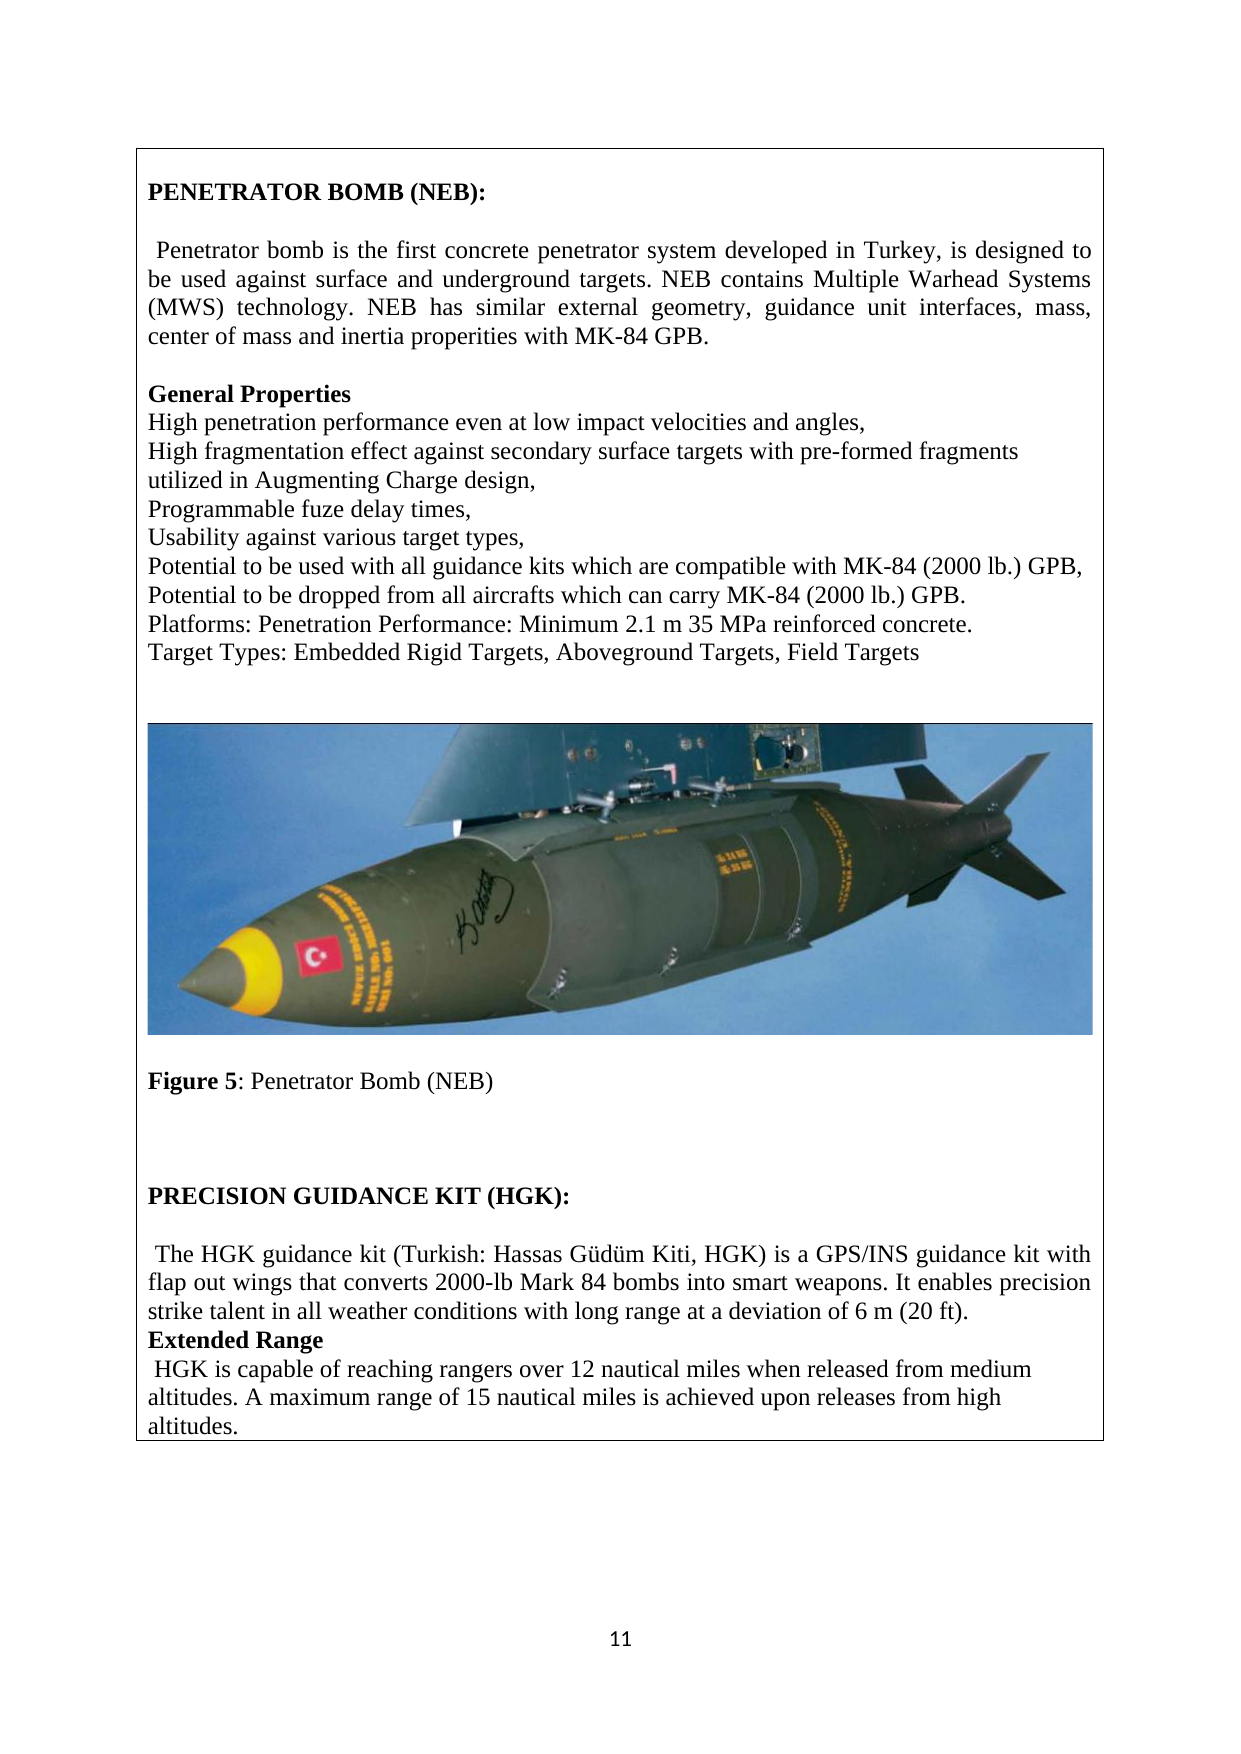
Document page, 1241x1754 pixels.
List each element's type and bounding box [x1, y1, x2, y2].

picture [147, 723, 1093, 1035]
table_cell [137, 149, 1103, 1440]
